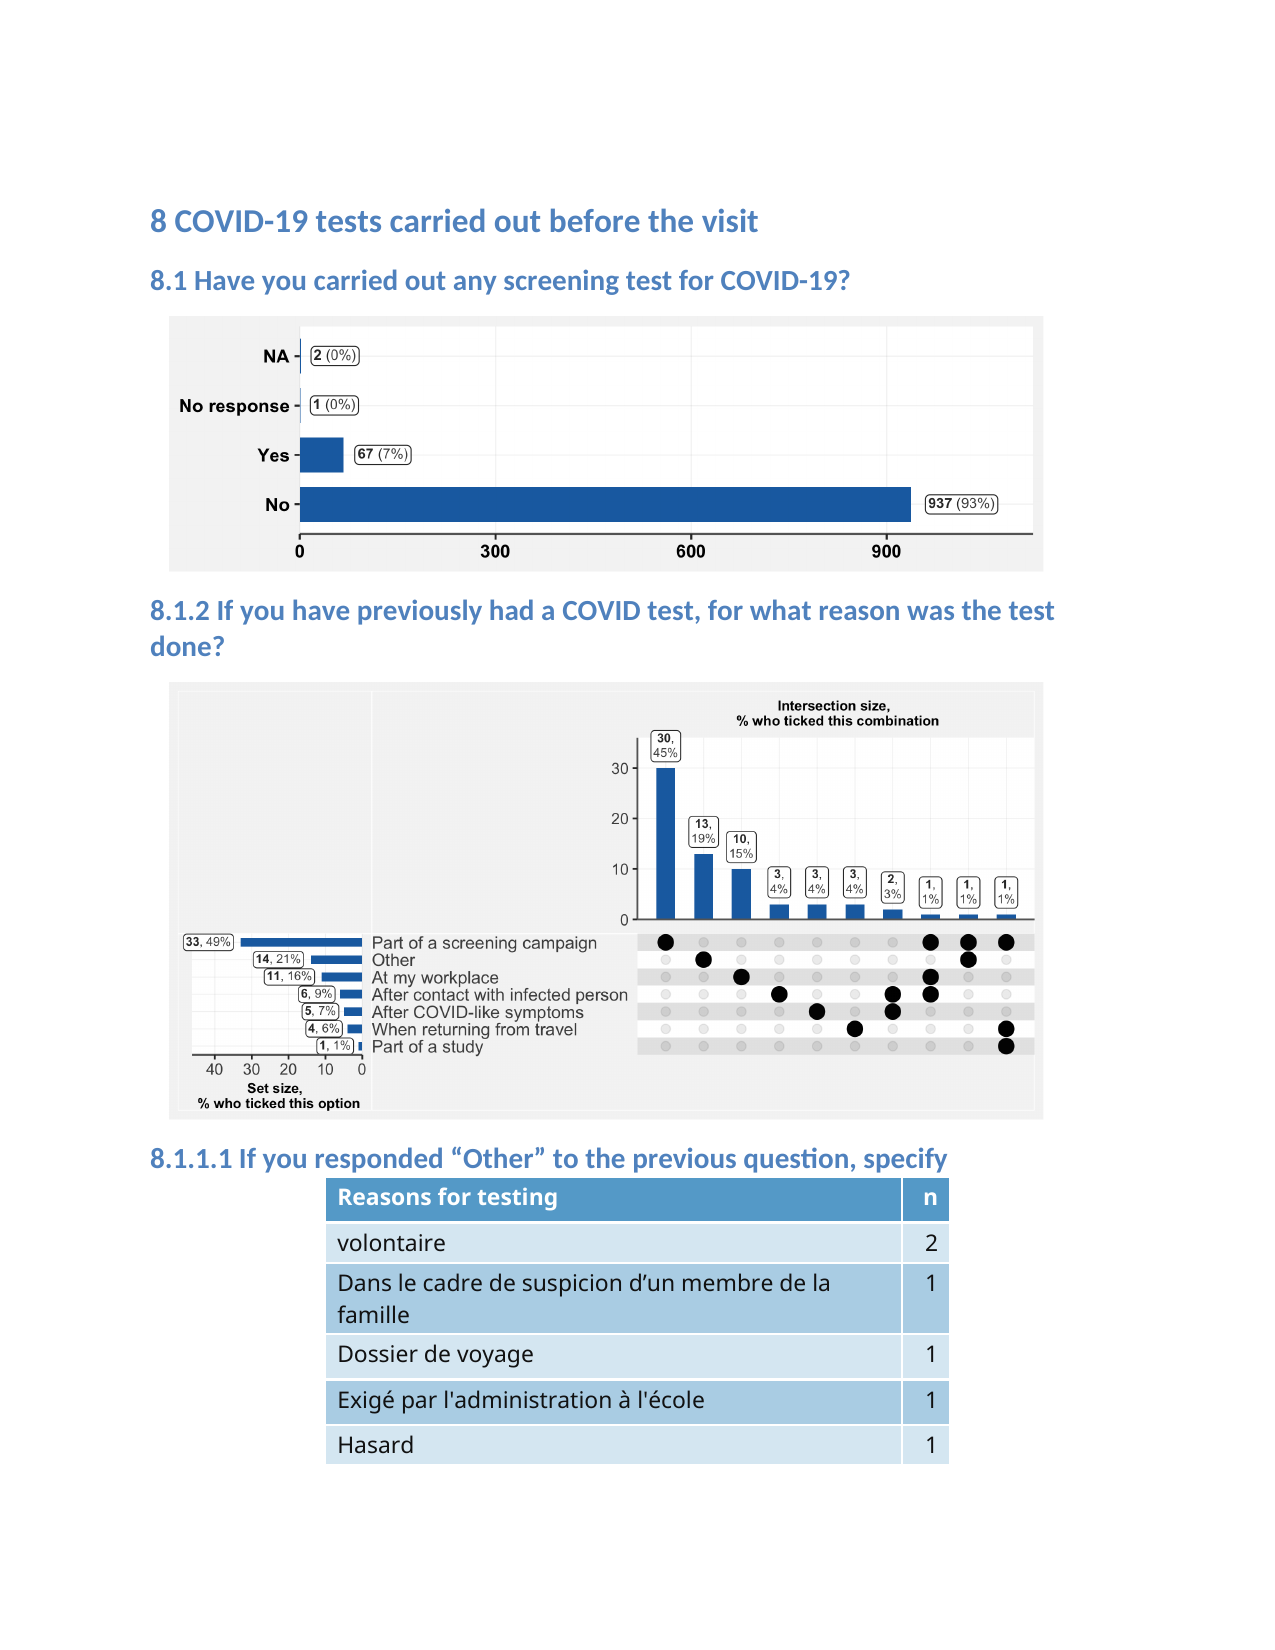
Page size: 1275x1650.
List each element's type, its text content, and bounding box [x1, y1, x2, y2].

picture [168, 682, 1044, 1120]
table_cell volontaire [326, 1224, 901, 1262]
picture [168, 316, 1044, 572]
table_header Reasons for testing [326, 1178, 901, 1221]
table_cell Dans le cadre de suspicion d’un membre de la famille [326, 1264, 901, 1333]
subtitle 8.1.2 If you have previously had a COVID test, for what reason was the test done? [150, 592, 1125, 663]
subtitle 8 COVID-19 tests carried out before the visit [150, 200, 1125, 241]
table_cell 2 [903, 1224, 949, 1262]
subtitle 8.1 Have you carried out any screening test for COVID-19? [150, 262, 1125, 297]
table_cell Dossier de voyage [326, 1335, 901, 1378]
subtitle 8.1.1.1 If you responded “Other” to the previous question, specify [150, 1140, 1125, 1176]
table_cell 1 [903, 1381, 949, 1424]
table_cell Hasard [326, 1426, 901, 1464]
table_cell 1 [903, 1426, 949, 1464]
table_cell 1 [903, 1335, 949, 1378]
table_header n [903, 1178, 949, 1221]
table_cell 1 [903, 1264, 949, 1333]
table_cell Exigé par l'administration à l'école [326, 1381, 901, 1424]
